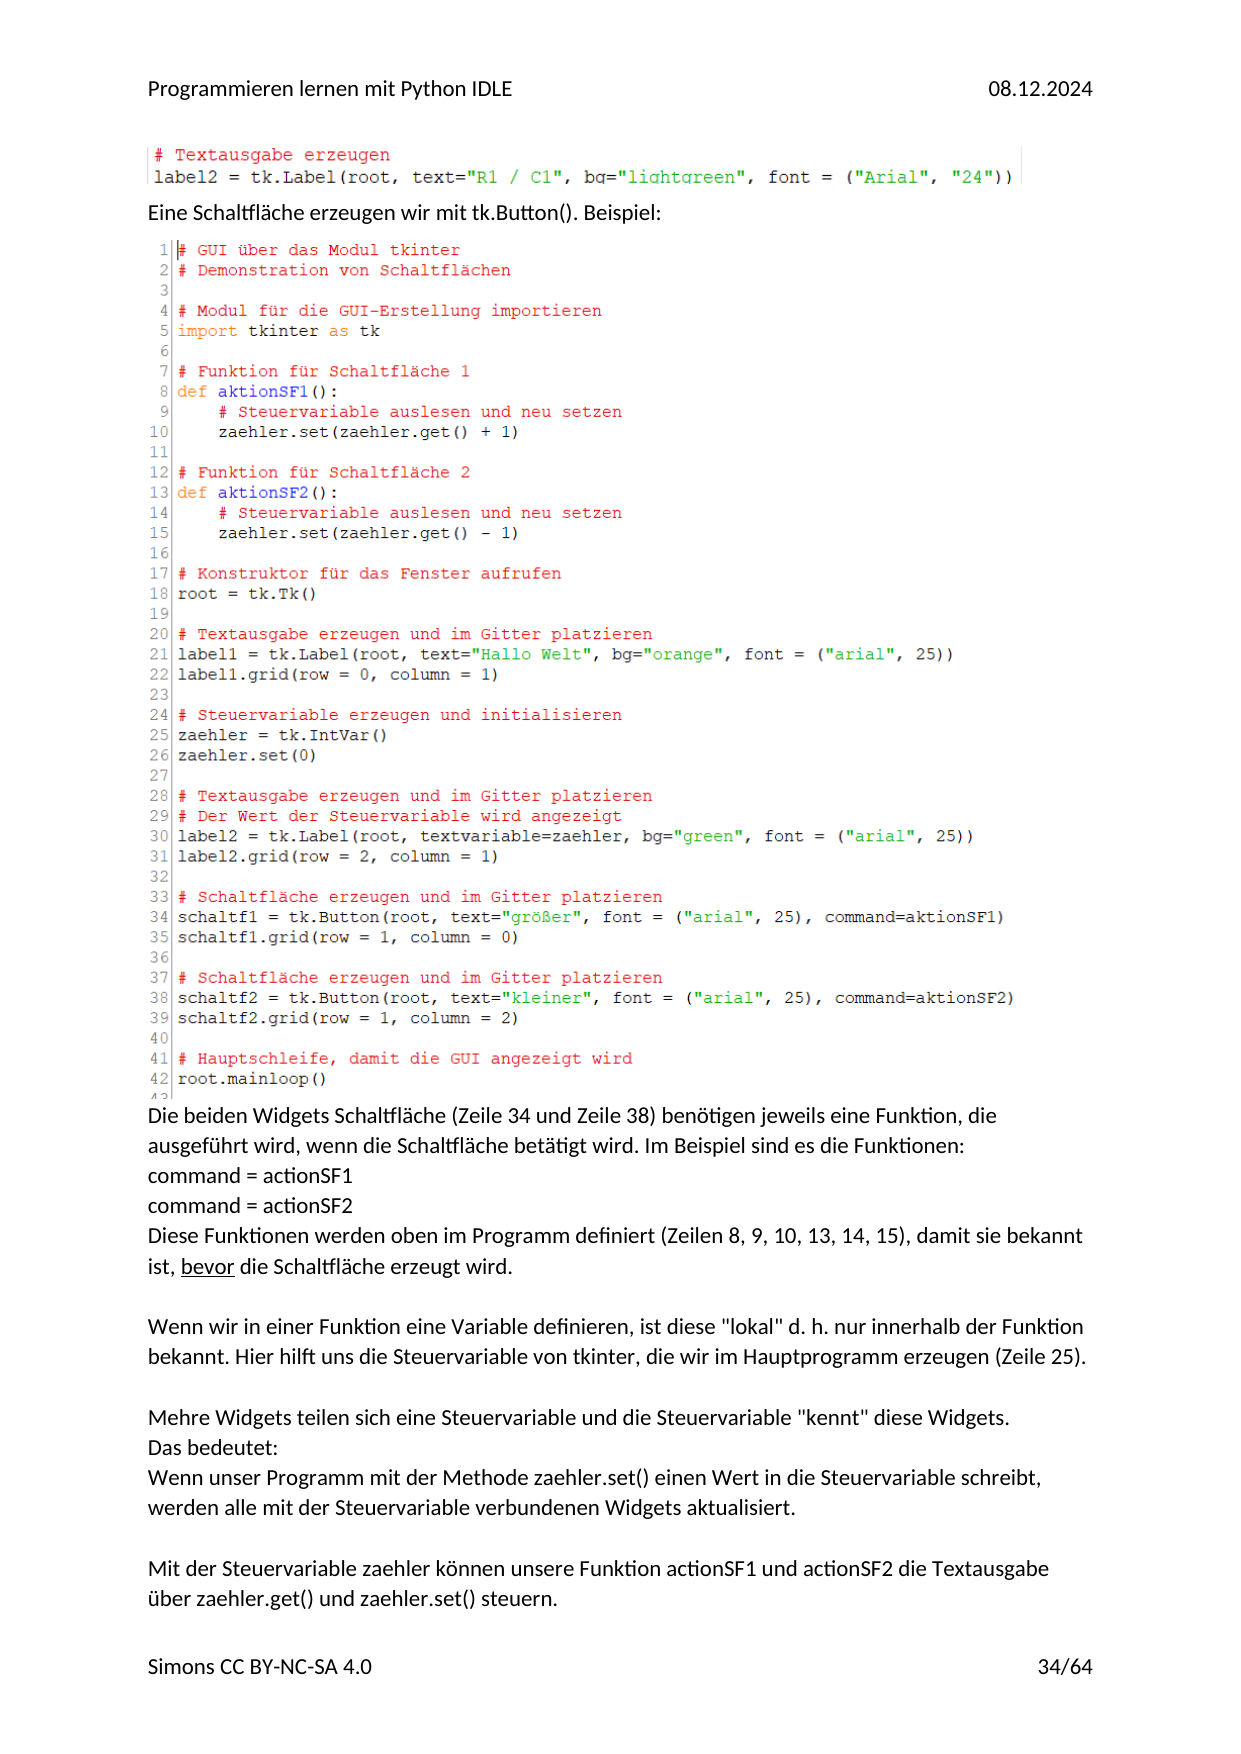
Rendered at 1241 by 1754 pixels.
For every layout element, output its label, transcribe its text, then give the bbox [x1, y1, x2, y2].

text command = actionSF1 [148, 1161, 1092, 1189]
text Mehre Widgets teilen sich eine Steuervariable und die Steuervariable "kennt" diese Widgets. [148, 1403, 1092, 1431]
text Eine Schaltfläche erzeugen wir mit tk.Button(). Beispiel: [148, 198, 1092, 226]
text Das bedeutet: [148, 1433, 1092, 1461]
text command = actionSF2 Diese Funktionen werden oben im Programm definiert (Zeilen 8, 9, 10, 13, 14, 15), damit sie bekannt ist, bevor die Schaltfläche erzeugt wird. [148, 1191, 1092, 1280]
picture [147, 240, 1046, 1099]
text Die beiden Widgets Schaltfläche (Zeile 34 und Zeile 38) benötigen jeweils eine Funktion, die ausgeführt wird, wenn die Schaltfläche betätigt wird. Im Beispiel sind es die Funktionen: [148, 1101, 1092, 1159]
text Wenn unser Programm mit der Methode zaehler.set() einen Wert in die Steuervariable schreibt, werden alle mit der Steuervariable verbundenen Widgets aktualisiert. [148, 1463, 1092, 1522]
text Wenn wir in einer Funktion eine Variable definieren, ist diese "lokal" d. h. nur innerhalb der Funktion bekannt. Hier hilft uns die Steuervariable von tkinter, die wir im Hauptprogramm erzeugen (Zeile 25). [148, 1312, 1092, 1371]
text Mit der Steuervariable zaehler können unsere Funktion actionSF1 und actionSF2 die Textausgabe über zaehler.get() und zaehler.set() steuern. [148, 1554, 1092, 1612]
picture [147, 147, 1023, 184]
